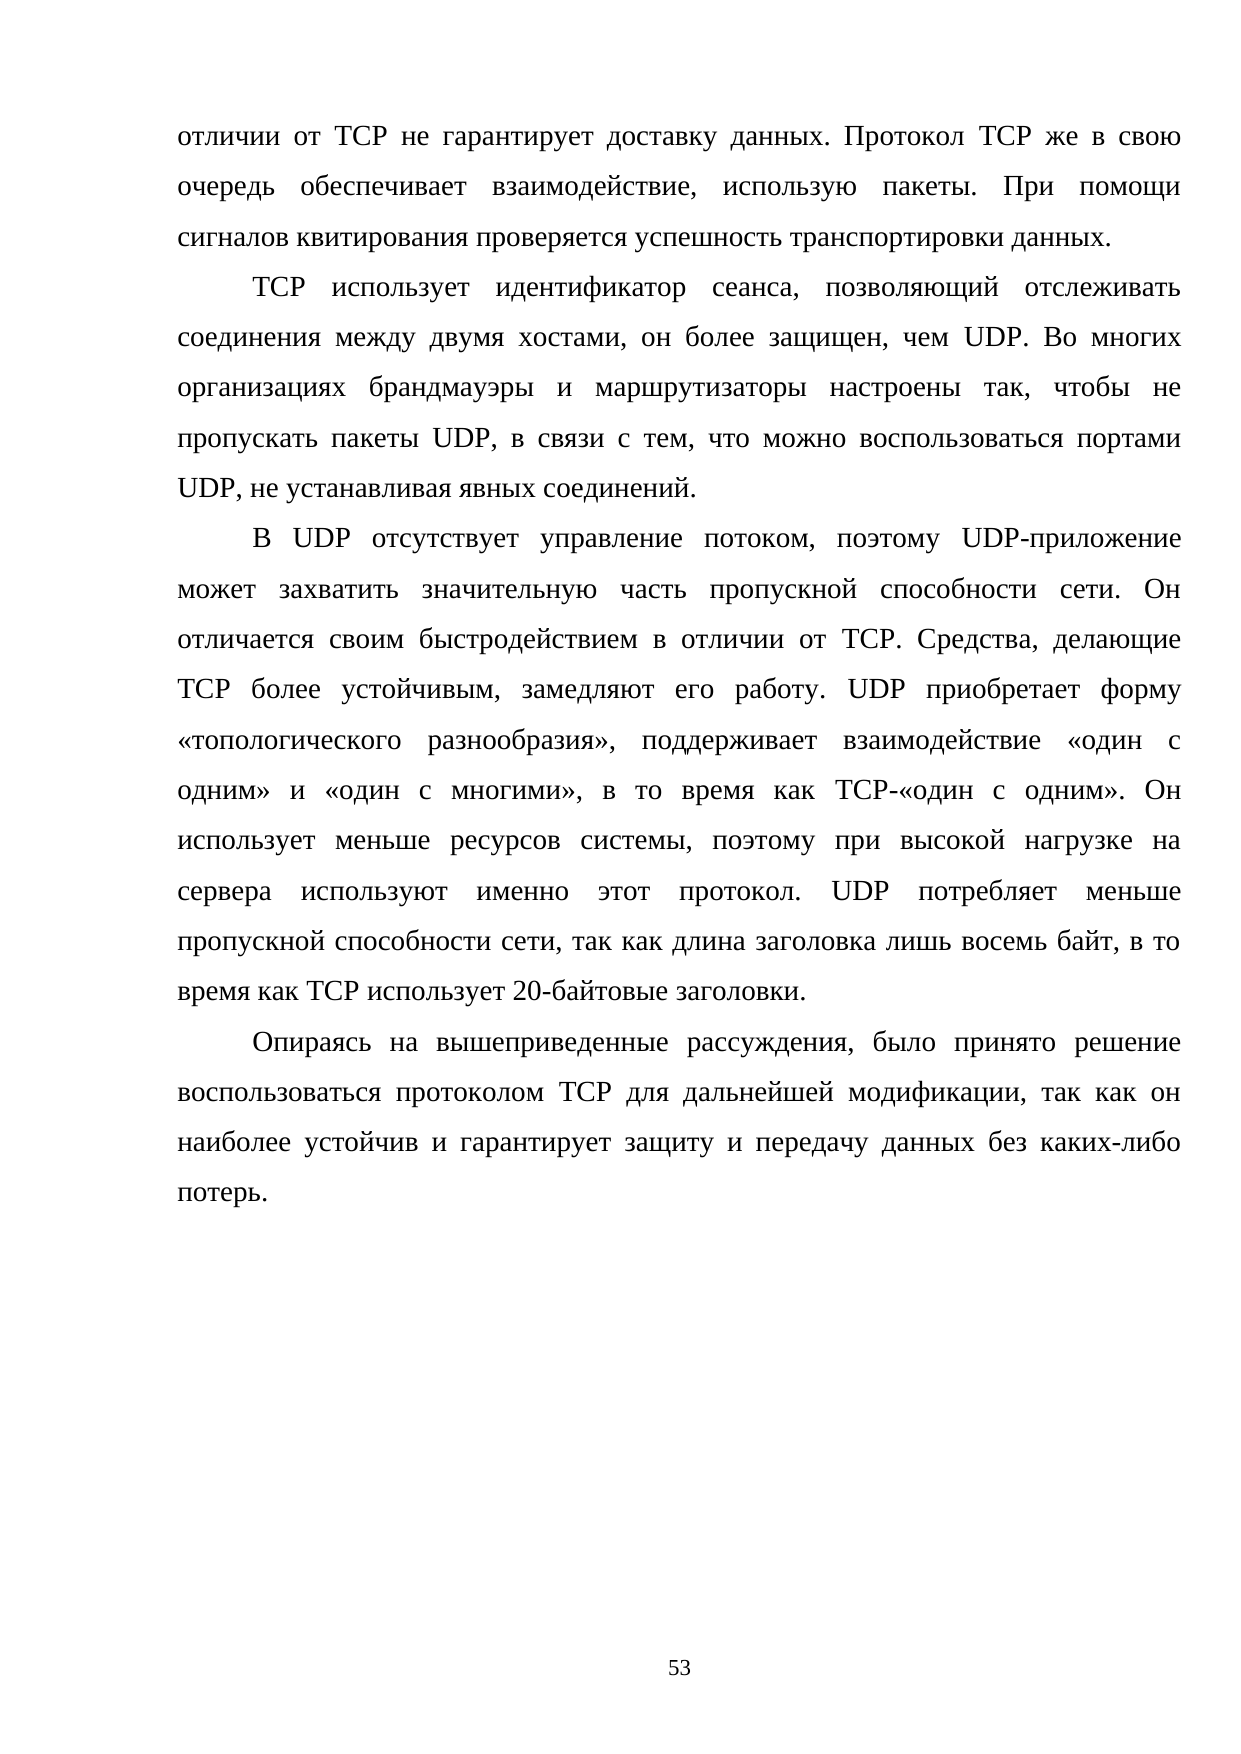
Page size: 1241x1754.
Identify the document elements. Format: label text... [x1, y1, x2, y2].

text TCP использует идентификатор сеанса, позволяющий отслеживать соединения между двумя хостами, он более защищен, чем UDP. Во многих организациях брандмауэры и маршрутизаторы настроены так, чтобы не пропускать пакеты UDP, в связи с тем, что можно воспользоваться портами UDP, не устанавливая явных соединений. [177, 269, 1182, 504]
text В UDP отсутствует управление потоком, поэтому UDP-приложение может захватить значительную часть пропускной способности сети. Он отличается своим быстродействием в отличии от TCP. Средства, делающие TCP более устойчивым, замедляют его работу. UDP приобретает форму «топологического разнообразия», поддерживает взаимодействие «один с одним» и «один с многими», в то время как TCP-«один с одним». Он использует меньше ресурсов системы, поэтому при высокой нагрузке на сервера используют именно этот протокол. UDP потребляет меньше пропускной способности сети, так как длина заголовка лишь восемь байт, в то время как TCP использует 20-байтовые заголовки. [177, 521, 1182, 1007]
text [177, 118, 1182, 252]
text Опираясь на вышеприведенные рассуждения, было принято решение воспользоваться протоколом TCP для дальнейшей модификации, так как он наиболее устойчив и гарантирует защиту и передачу данных без каких-либо потерь. [177, 1024, 1182, 1208]
